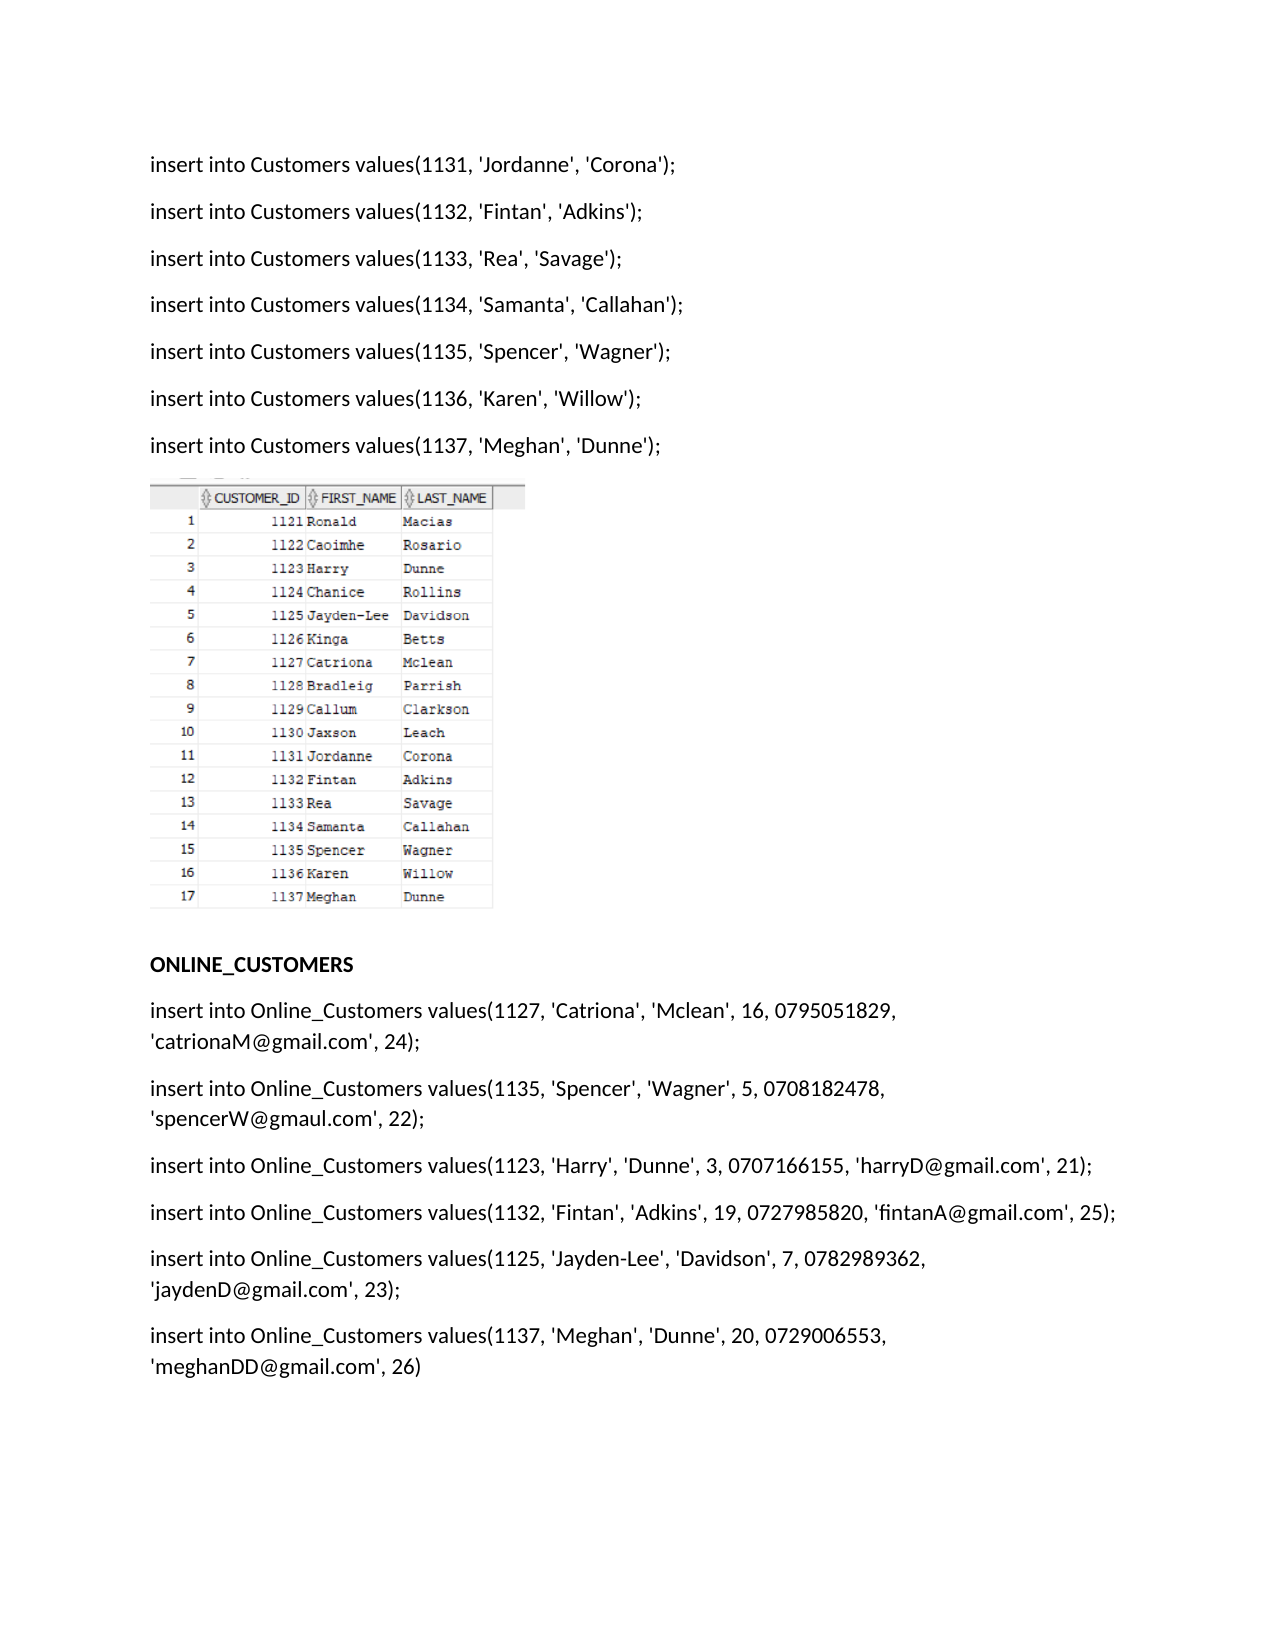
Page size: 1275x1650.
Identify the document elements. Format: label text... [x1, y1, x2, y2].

picture [150, 478, 525, 931]
text ONLINE_CUSTOMERS [150, 950, 1125, 978]
text insert into Online_Customers values(1135, 'Spencer', 'Wagner', 5, 0708182478, 'spencerW@gmaul.com', 22); [150, 1074, 1125, 1132]
text insert into Customers values(1137, 'Meghan', 'Dunne'); [150, 431, 1125, 459]
text insert into Customers values(1132, 'Fintan', 'Adkins'); [150, 197, 1125, 225]
text insert into Customers values(1134, 'Samanta', 'Callahan'); [150, 291, 1125, 319]
text insert into Online_Customers values(1137, 'Meghan', 'Dunne', 20, 0729006553, 'meghanDD@gmail.com', 26) [150, 1322, 1125, 1380]
text insert into Online_Customers values(1123, 'Harry', 'Dunne', 3, 0707166155, 'harryD@gmail.com', 21); [150, 1151, 1125, 1179]
text insert into Online_Customers values(1132, 'Fintan', 'Adkins', 19, 0727985820, 'fintanA@gmail.com', 25); [150, 1198, 1125, 1226]
text insert into Customers values(1136, 'Karen', 'Willow'); [150, 384, 1125, 412]
text insert into Customers values(1133, 'Rea', 'Savage'); [150, 244, 1125, 272]
text insert into Customers values(1135, 'Spencer', 'Wagner'); [150, 337, 1125, 366]
text insert into Online_Customers values(1125, 'Jayden-Lee', 'Davidson', 7, 0782989362, 'jaydenD@gmail.com', 23); [150, 1244, 1125, 1303]
text insert into Customers values(1131, 'Jordanne', 'Corona'); [150, 150, 1125, 178]
text insert into Online_Customers values(1127, 'Catriona', 'Mclean', 16, 0795051829, 'catrionaM@gmail.com', 24); [150, 997, 1125, 1055]
